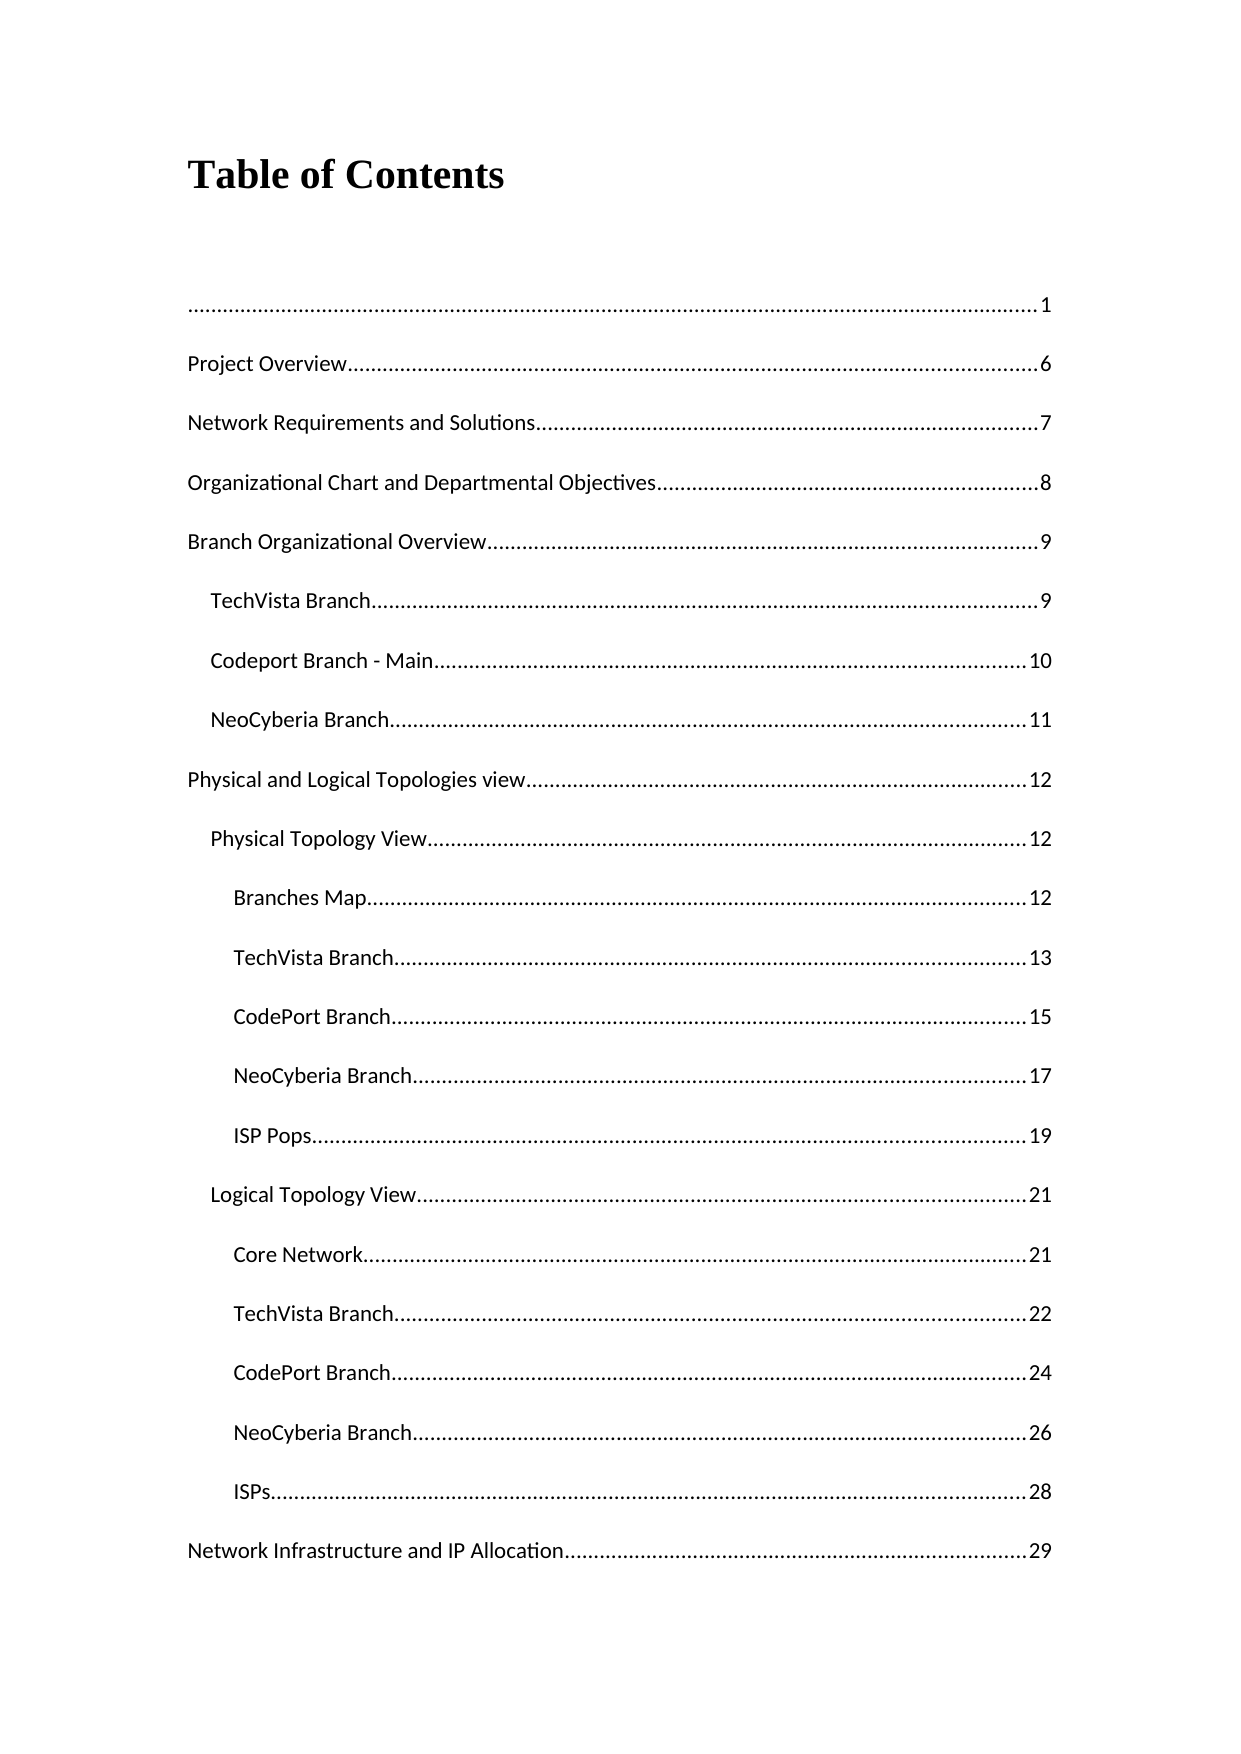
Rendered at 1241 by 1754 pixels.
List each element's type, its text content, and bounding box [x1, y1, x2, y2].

text CodePort Branch 24 [233, 1358, 1053, 1387]
text ISP Pops 19 [233, 1121, 1053, 1149]
text Organizational Chart and Departmental Objectives 8 [187, 468, 1053, 496]
text NeoCyberia Branch 26 [233, 1418, 1053, 1446]
text Physical Topology View 12 [210, 824, 1053, 852]
text TechVista Branch 9 [210, 587, 1053, 615]
text TechVista Branch 22 [233, 1299, 1053, 1327]
text Branches Map 12 [233, 883, 1053, 912]
text Codeport Branch - Main 10 [210, 646, 1053, 674]
text Project Overview 6 [187, 349, 1053, 377]
text 1 [187, 290, 1053, 318]
text NeoCyberia Branch 11 [210, 705, 1053, 733]
text CodePort Branch 15 [233, 1002, 1053, 1030]
text ISPs 28 [233, 1477, 1053, 1505]
text NeoCyberia Branch 17 [233, 1062, 1053, 1090]
text Branch Organizational Overview 9 [187, 527, 1053, 555]
text Physical and Logical Topologies view 12 [187, 765, 1053, 793]
text Network Infrastructure and IP Allocation 29 [187, 1537, 1053, 1565]
text Logical Topology View 21 [210, 1180, 1053, 1208]
text TechVista Branch 13 [233, 943, 1053, 971]
text Table of Contents [187, 150, 1053, 198]
text Network Requirements and Solutions 7 [187, 408, 1053, 437]
text Core Network 21 [233, 1240, 1053, 1268]
